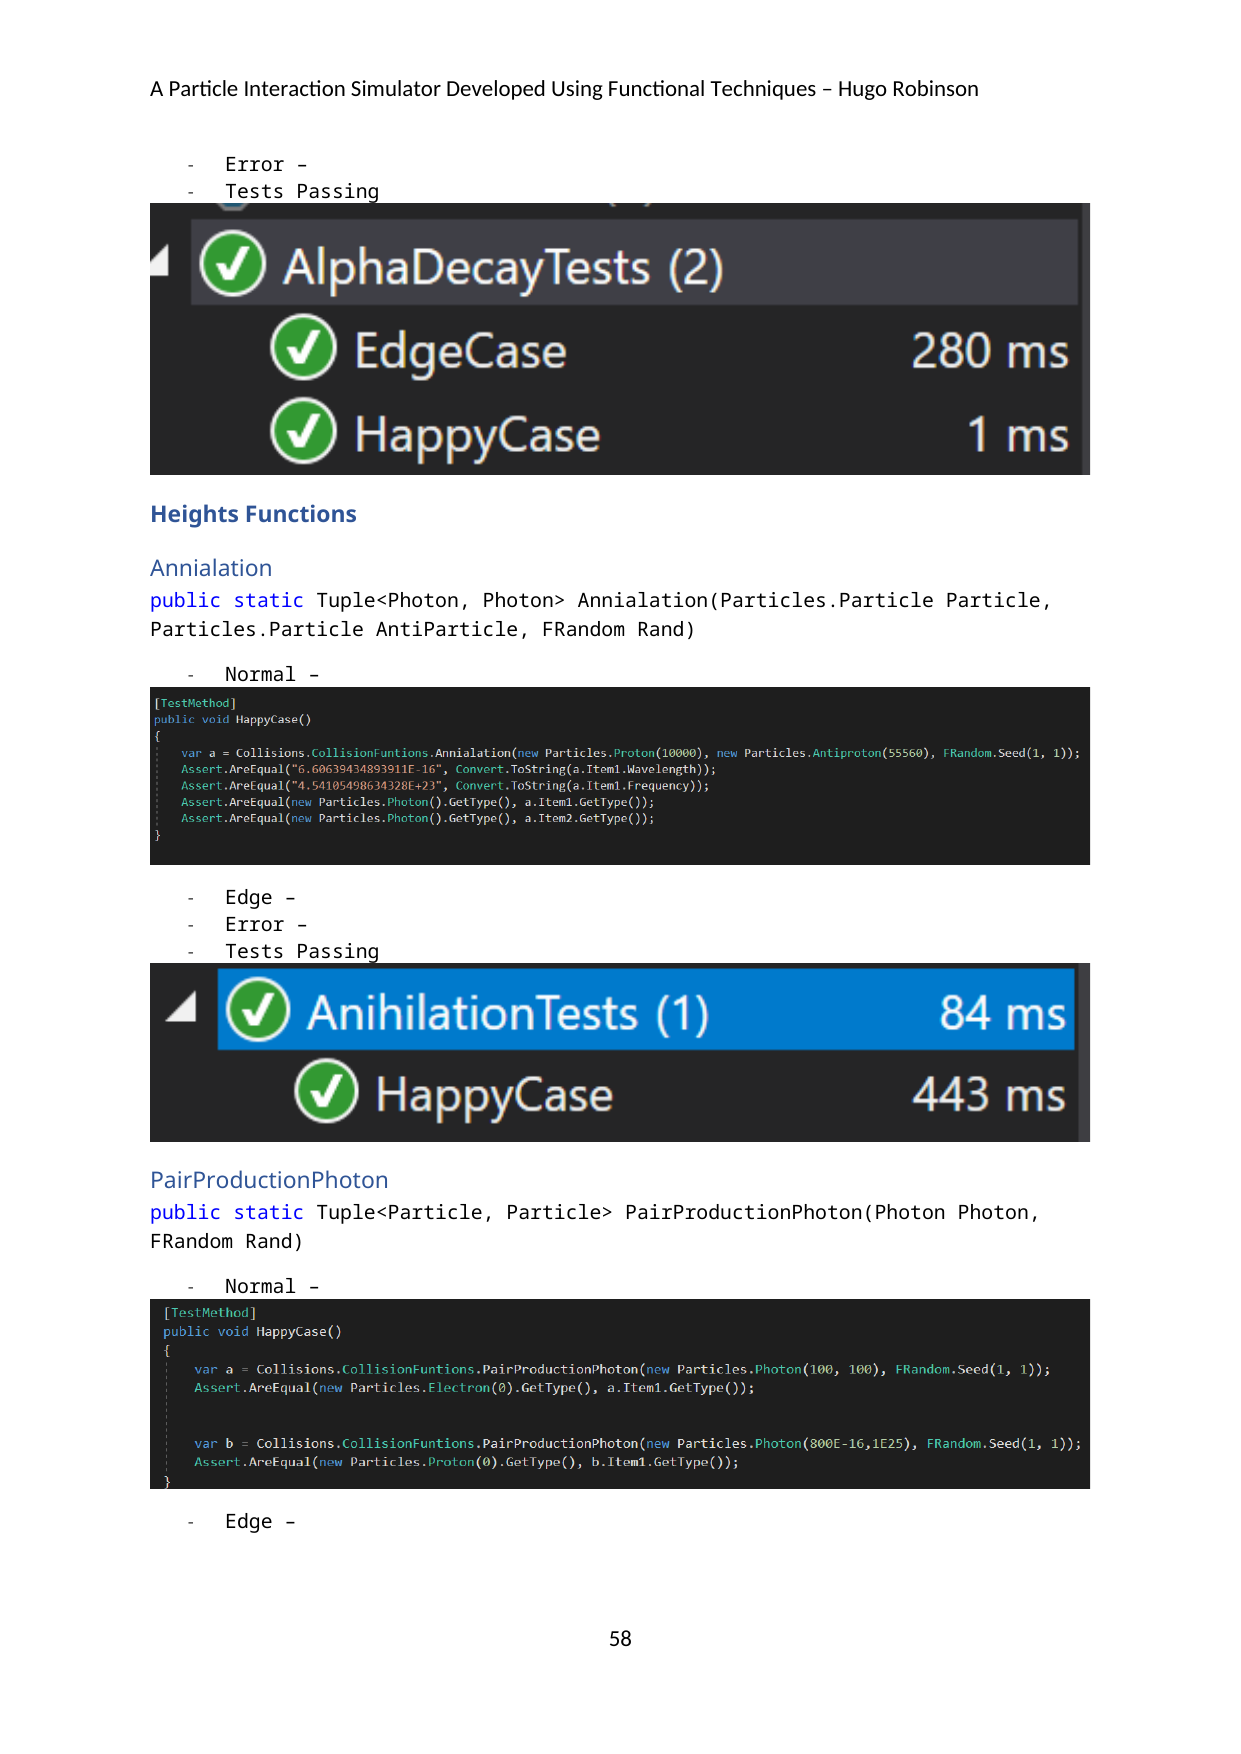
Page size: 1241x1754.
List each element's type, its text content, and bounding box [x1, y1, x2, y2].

picture [150, 203, 1091, 475]
list Tests Passing [187, 177, 1090, 203]
subtitle Heights Functions [150, 497, 1090, 529]
list Edge – [187, 883, 1090, 910]
subtitle PairProductionPhoton [150, 1164, 1090, 1195]
picture [150, 963, 1091, 1142]
picture [150, 1299, 1091, 1489]
text public static Tuple<Particle, Particle> PairProductionPhoton(Photon Photon, FRandom Rand) [150, 1198, 1090, 1254]
list Normal – [187, 661, 1090, 687]
list Normal – [187, 1273, 1090, 1299]
list Tests Passing [187, 937, 1090, 963]
list Error – [187, 150, 1090, 177]
picture [150, 687, 1091, 865]
list Error – [187, 910, 1090, 937]
list Edge – [187, 1507, 1090, 1534]
subtitle Annialation [150, 552, 1090, 583]
text public static Tuple<Photon, Photon> Annialation(Particles.Particle Particle, Particles.Particle AntiParticle, FRandom Rand) [150, 586, 1090, 642]
